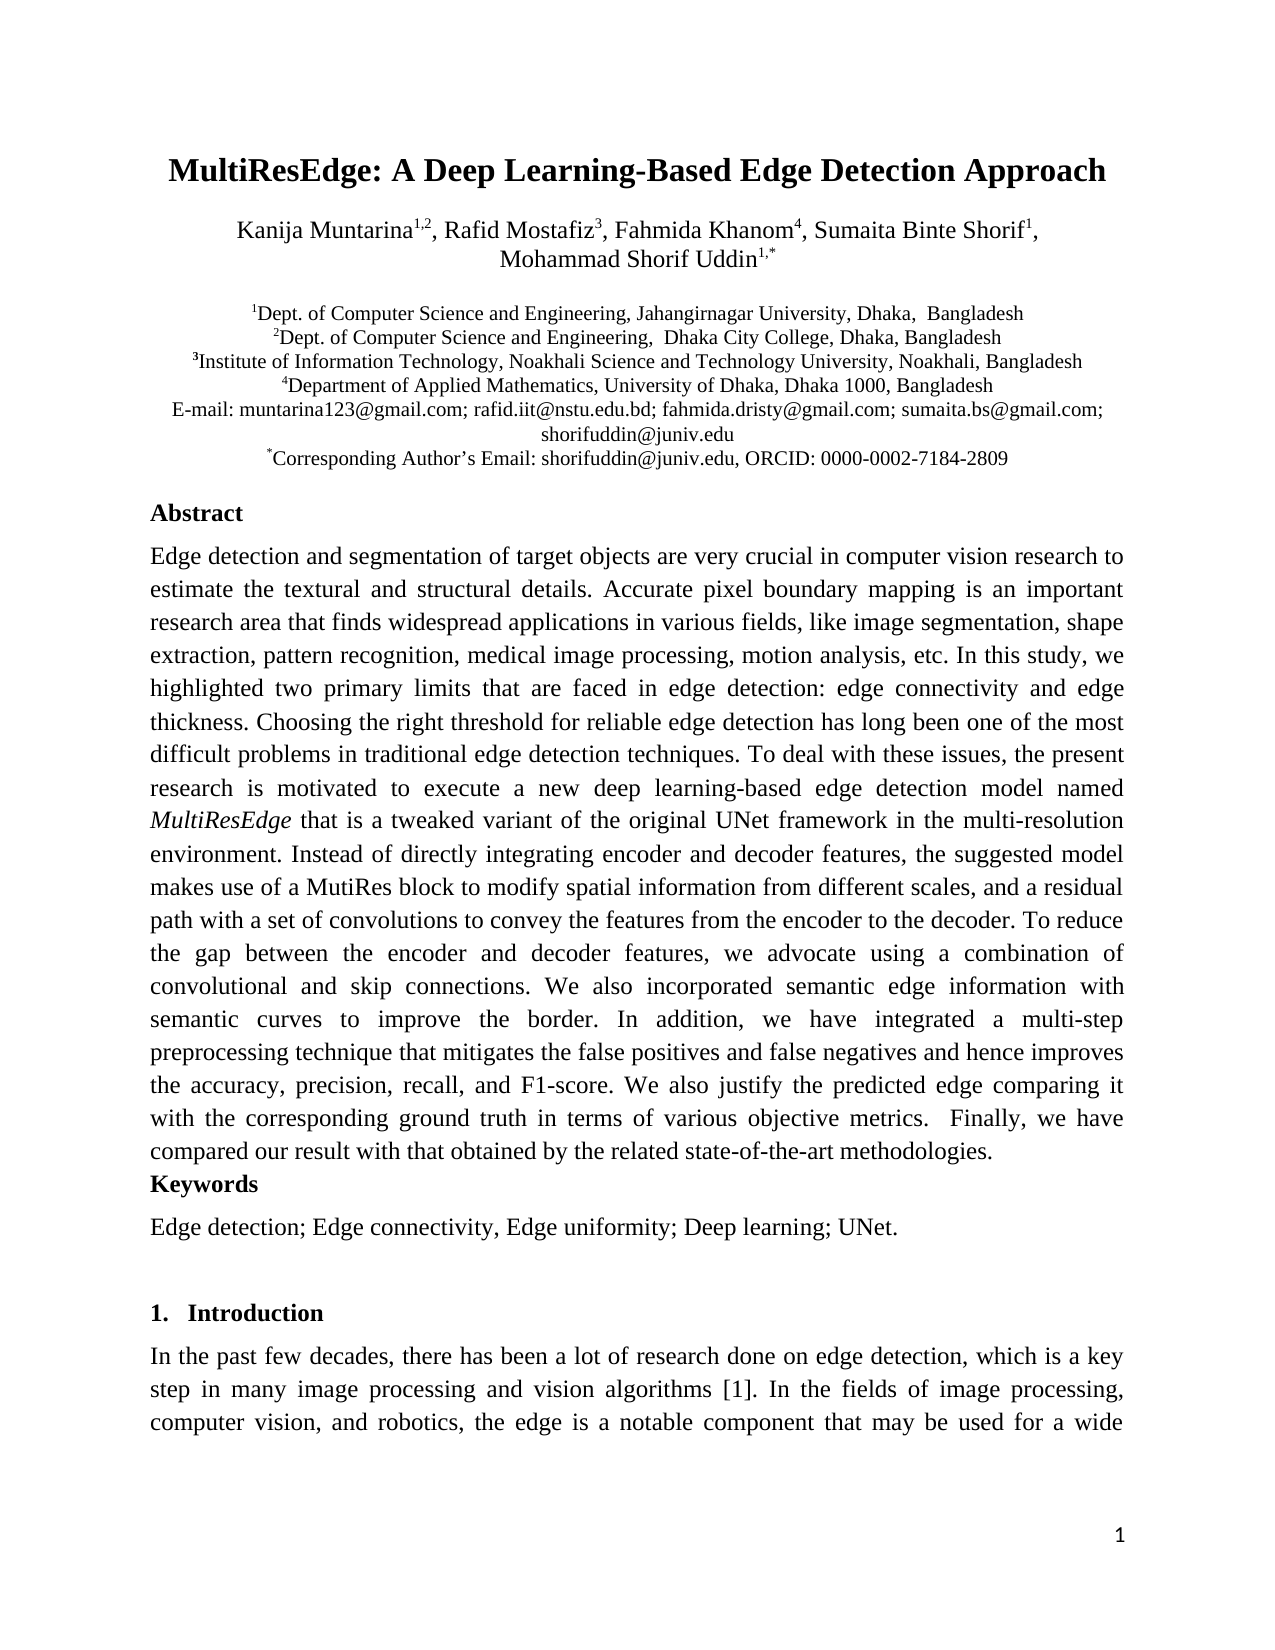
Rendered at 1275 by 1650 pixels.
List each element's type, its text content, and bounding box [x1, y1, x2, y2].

text MultiResEdge: A Deep Learning-Based Edge Detection Approach [150, 150, 1125, 188]
text Mohammad Shorif Uddin1,* [150, 244, 1125, 272]
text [150, 1341, 1125, 1436]
text Kanija Muntarina1,2, Rafid Mostafiz3, Fahmida Khanom4, Sumaita Binte Shorif1, [150, 215, 1125, 244]
text Keywords [150, 1169, 1125, 1198]
text 4Department of Applied Mathematics, University of Dhaka, Dhaka 1000, Bangladesh [150, 373, 1125, 397]
text E-mail: muntarina123@gmail.com; rafid.iit@nstu.edu.bd; fahmida.dristy@gmail.com; sumaita.bs@gmail.com; shorifuddin@juniv.edu [150, 397, 1125, 446]
text 3Institute of Information Technology, Noakhali Science and Technology University, Noakhali, Bangladesh [150, 349, 1125, 373]
text *Corresponding Author’s Email: shorifuddin@juniv.edu, ORCID: 0000-0002-7184-2809 [150, 446, 1125, 469]
list Introduction [150, 1298, 1125, 1327]
text Edge detection; Edge connectivity, Edge uniformity; Deep learning; UNet. [150, 1212, 1125, 1241]
text 1Dept. of Computer Science and Engineering, Jahangirnagar University, Dhaka, Bangladesh [150, 301, 1125, 325]
text Edge detection and segmentation of target objects are very crucial in computer vision research to estimate the textural and structural details. Accurate pixel boundary mapping is an important research area that finds widespread applications in various fields, like image segmentation, shape extraction, pattern recognition, medical image processing, motion analysis, etc. In this study, we highlighted two primary limits that are faced in edge detection: edge connectivity and edge thickness. Choosing the right threshold for reliable edge detection has long been one of the most difficult problems in traditional edge detection techniques. To deal with these issues, the present research is motivated to execute a new deep learning-based edge detection model named MultiResEdge that is a tweaked variant of the original UNet framework in the multi-resolution environment. Instead of directly integrating encoder and decoder features, the suggested model makes use of a MutiRes block to modify spatial information from different scales, and a residual path with a set of convolutions to convey the features from the encoder to the decoder. To reduce the gap between the encoder and decoder features, we advocate using a combination of convolutional and skip connections. We also incorporated semantic edge information with semantic curves to improve the border. In addition, we have integrated a multi-step preprocessing technique that mitigates the false positives and false negatives and hence improves the accuracy, precision, recall, and F1-score. We also justify the predicted edge comparing it with the corresponding ground truth in terms of various objective metrics. Finally, we have compared our result with that obtained by the related state-of-the-art methodologies. [150, 541, 1125, 1164]
text Abstract [150, 498, 1125, 527]
text 2Dept. of Computer Science and Engineering, Dhaka City College, Dhaka, Bangladesh [150, 325, 1125, 349]
